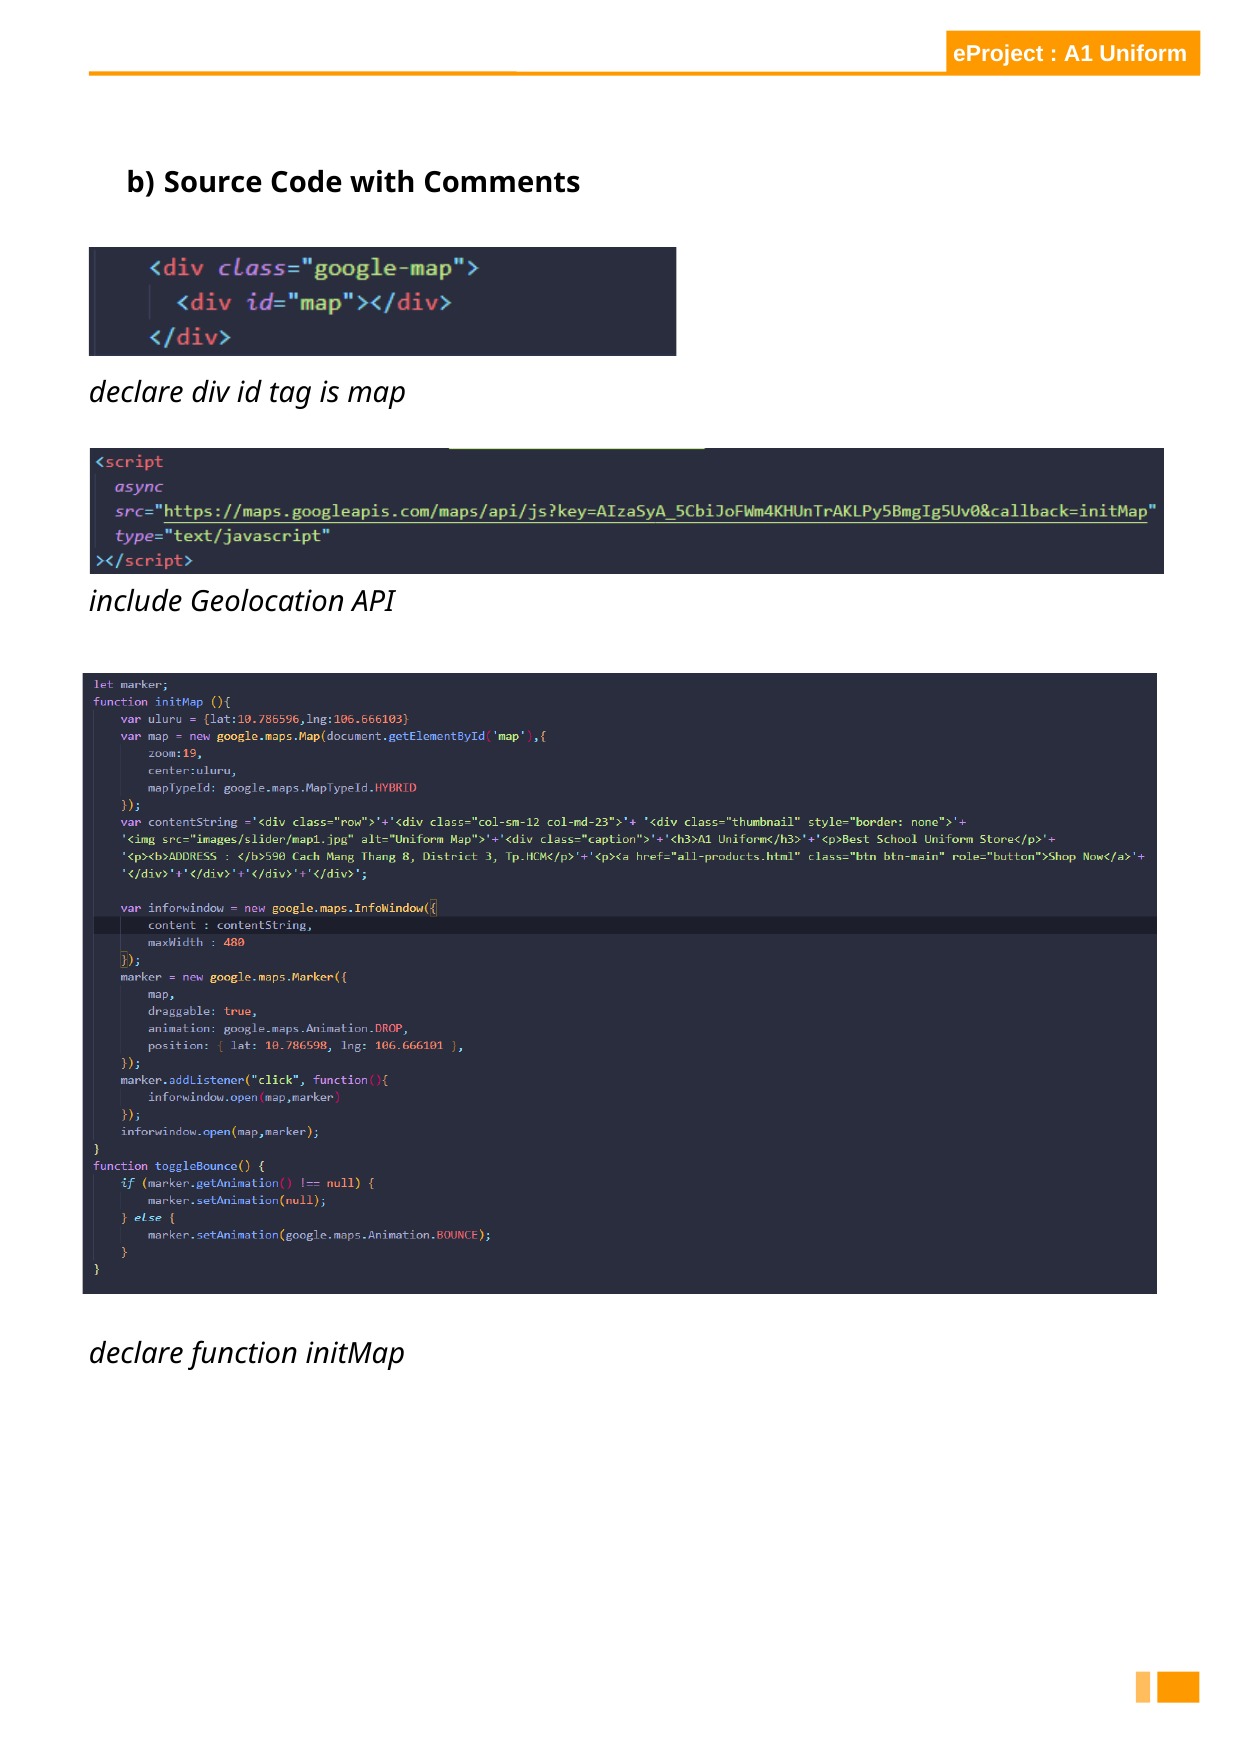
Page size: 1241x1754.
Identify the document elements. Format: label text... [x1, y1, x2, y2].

picture [81, 673, 1157, 1293]
picture [88, 448, 1164, 573]
text declare div id tag is map [89, 371, 1165, 411]
picture [88, 247, 677, 356]
list Source Code with Comments [126, 162, 1045, 201]
